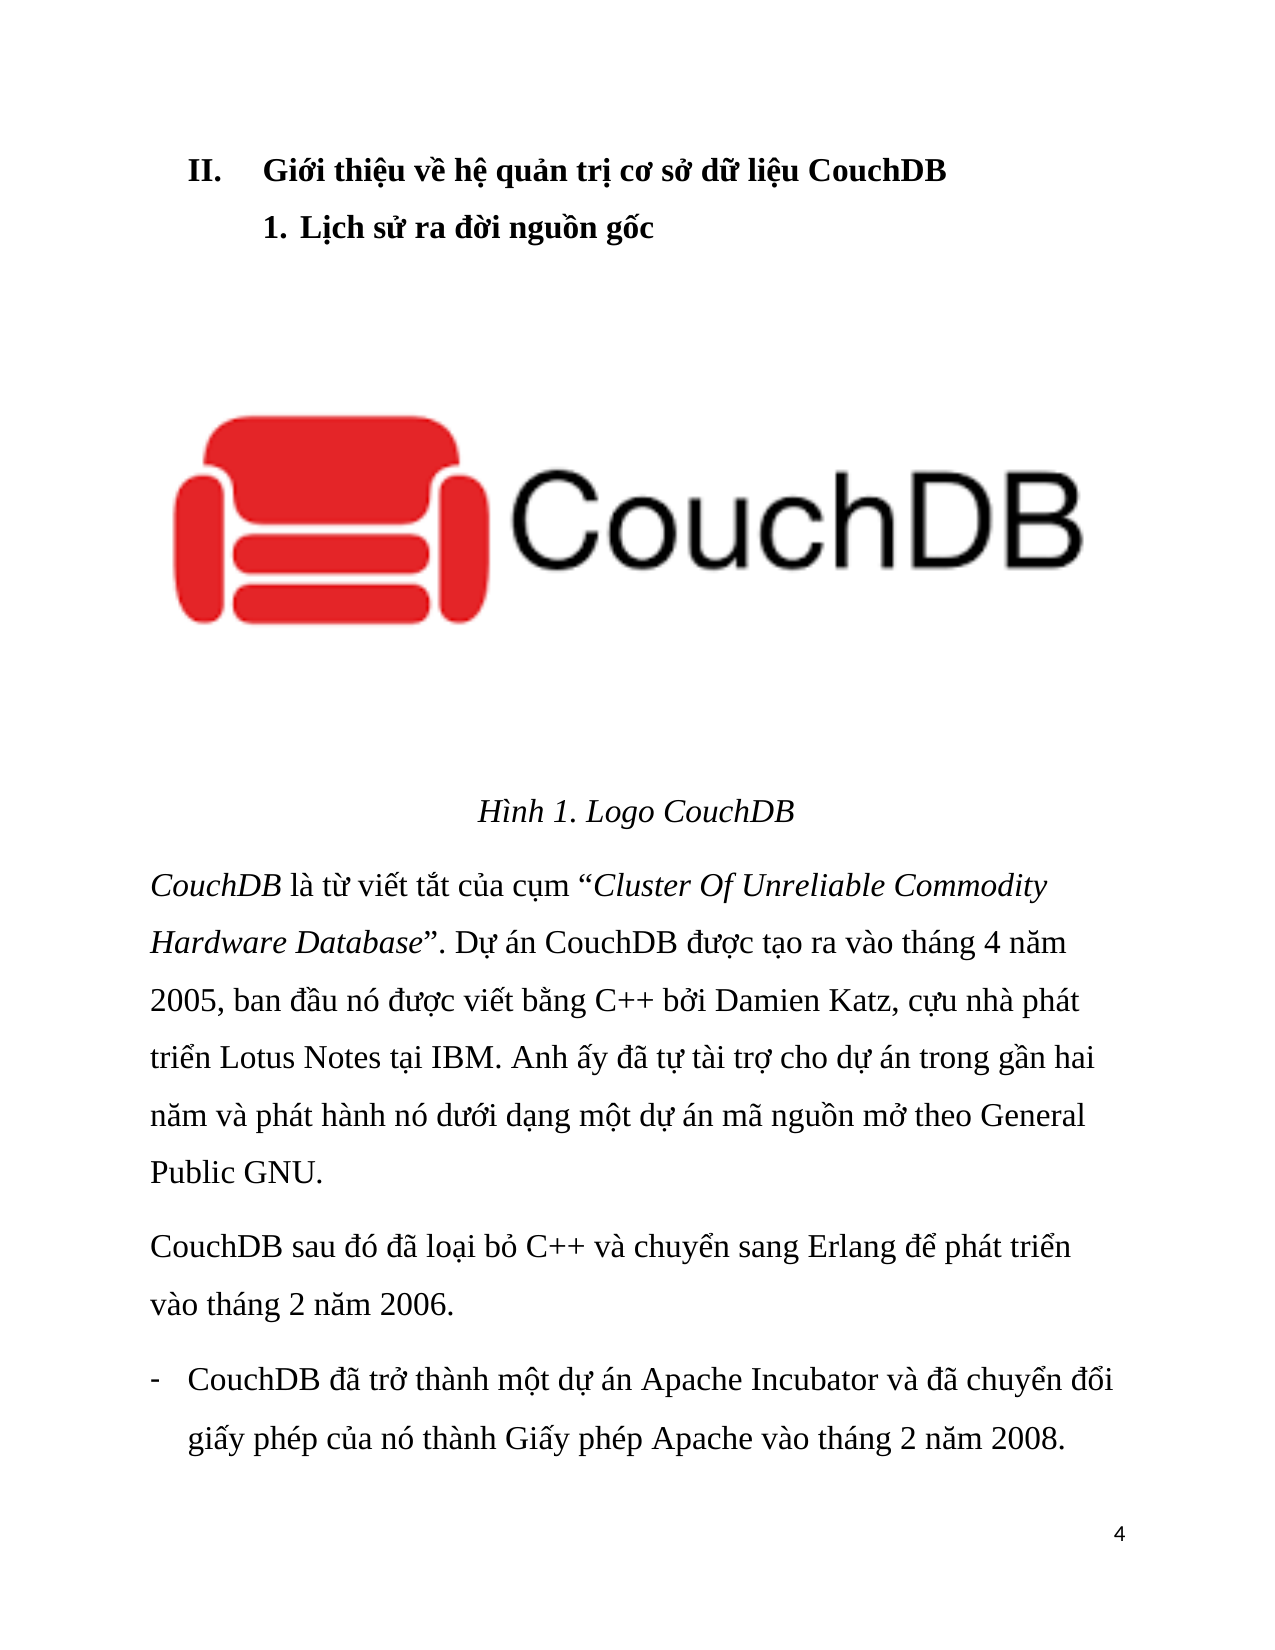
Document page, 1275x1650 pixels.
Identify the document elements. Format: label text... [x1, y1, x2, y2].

text CouchDB sau đó đã loại bỏ C++ và chuyển sang Erlang để phát triển vào tháng 2 năm 2006. [150, 1227, 1125, 1322]
text Hình 1. Logo CouchDB [150, 791, 1125, 829]
picture [150, 281, 1108, 761]
text CouchDB là từ viết tắt của cụm “Cluster Of Unreliable Commodity Hardware Database”. Dự án CouchDB được tạo ra vào tháng 4 năm 2005, ban đầu nó được viết bằng C++ bởi Damien Katz, cựu nhà phát triển Lotus Notes tại IBM. Anh ấy đã tự tài trợ cho dự án trong gần hai năm và phát hành nó dưới dạng một dự án mã nguồn mở theo General Public GNU. [150, 865, 1125, 1191]
list CouchDB đã trở thành một dự án Apache Incubator và đã chuyển đổi giấy phép của nó thành Giấy phép Apache vào tháng 2 năm 2008. [150, 1358, 1125, 1457]
list Giới thiệu về hệ quản trị cơ sở dữ liệu CouchDB [187, 150, 1125, 188]
list Lịch sử ra đời nguồn gốc [262, 207, 1125, 246]
